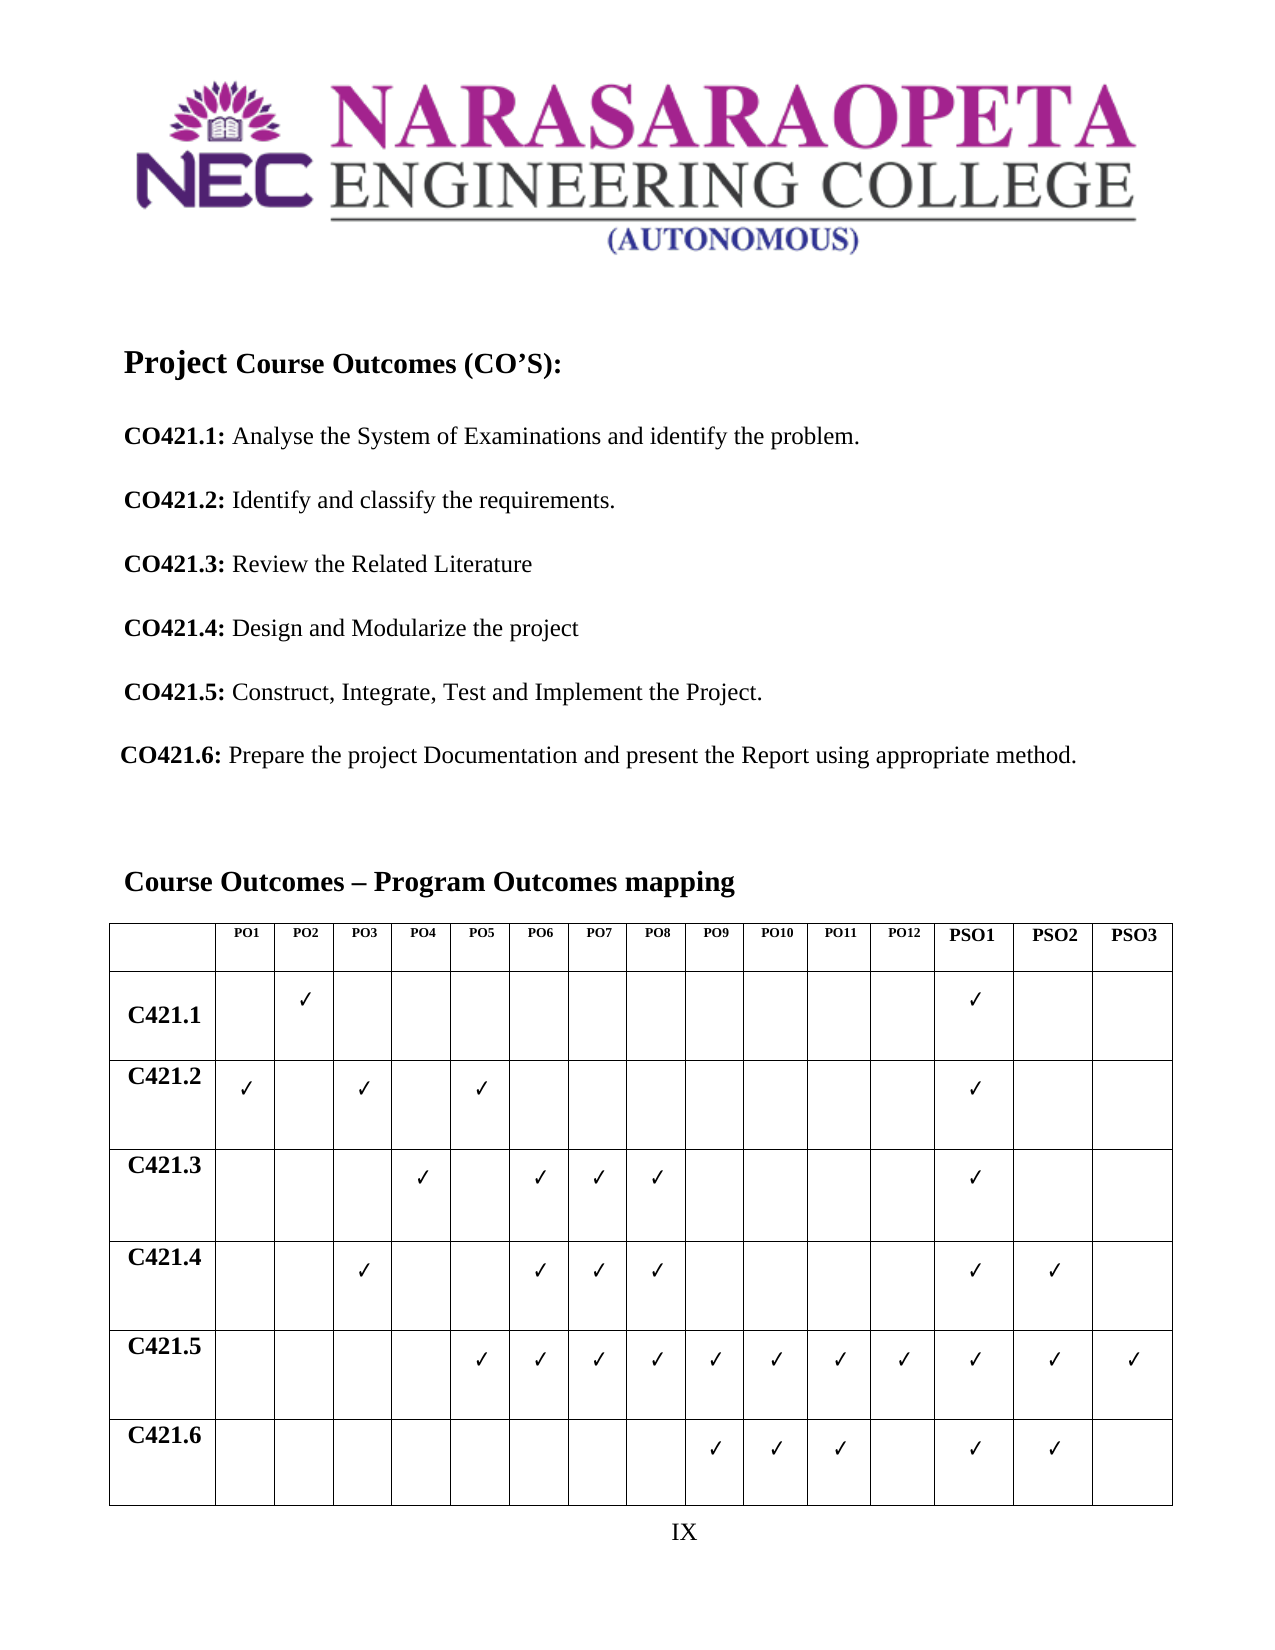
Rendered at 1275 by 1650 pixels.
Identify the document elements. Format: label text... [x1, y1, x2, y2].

table_cell [216, 1420, 274, 1505]
table_cell ✓ [451, 1061, 509, 1149]
table_header PO5 [451, 924, 509, 971]
table_cell ✓ [935, 1331, 1013, 1419]
table_header PO2 [275, 924, 333, 971]
table_header PSO3 [1093, 924, 1172, 971]
table_cell ✓ [1014, 1420, 1092, 1505]
table_cell [808, 1061, 870, 1149]
picture [123, 75, 1160, 263]
table_cell [451, 1150, 509, 1241]
table_cell [275, 1242, 333, 1330]
table_cell [510, 1420, 568, 1505]
table_cell ✓ [510, 1242, 568, 1330]
table_cell C421.3 [110, 1150, 215, 1241]
table_cell ✓ [808, 1331, 870, 1419]
table_cell ✓ [686, 1331, 743, 1419]
table_cell ✓ [392, 1150, 450, 1241]
table_cell ✓ [1014, 1331, 1092, 1419]
table_header PO9 [686, 924, 743, 971]
table_cell ✓ [216, 1061, 274, 1149]
table_cell [1093, 972, 1172, 1060]
table_cell [334, 1420, 391, 1505]
table_cell ✓ [510, 1331, 568, 1419]
table_cell ✓ [808, 1420, 870, 1505]
text Course Outcomes – Program Outcomes mapping [123, 864, 1155, 897]
table_cell [871, 1242, 934, 1330]
table_header PSO2 [1014, 924, 1092, 971]
table_cell [569, 972, 626, 1060]
table_cell [451, 1420, 509, 1505]
table_cell [808, 972, 870, 1060]
table_header PO11 [808, 924, 870, 971]
table_cell [808, 1242, 870, 1330]
text CO421.4: Design and Modularize the project [123, 613, 1155, 641]
table_cell [451, 1242, 509, 1330]
table_cell ✓ [1093, 1331, 1172, 1419]
table_cell [686, 1242, 743, 1330]
table_cell C421.2 [110, 1061, 215, 1149]
table_cell ✓ [510, 1150, 568, 1241]
table_cell [744, 1061, 807, 1149]
table_cell [275, 1061, 333, 1149]
table_cell [744, 972, 807, 1060]
table_cell [1014, 972, 1092, 1060]
table_cell [216, 1150, 274, 1241]
table_cell [334, 972, 391, 1060]
table_cell ✓ [935, 1061, 1013, 1149]
text CO421.6: Prepare the project Documentation and present the Report using appropriate method. [120, 741, 1155, 769]
table_cell [744, 1150, 807, 1241]
table_header PO6 [510, 924, 568, 971]
table_header [110, 924, 215, 971]
table_cell [392, 1061, 450, 1149]
table_cell [871, 972, 934, 1060]
table_cell [871, 1150, 934, 1241]
table_cell ✓ [935, 1420, 1013, 1505]
table_cell ✓ [627, 1150, 685, 1241]
table_cell [569, 1061, 626, 1149]
table_cell [871, 1420, 934, 1505]
table_cell [627, 1420, 685, 1505]
table_cell [686, 1150, 743, 1241]
text CO421.2: Identify and classify the requirements. [123, 485, 1155, 513]
table_cell [392, 1242, 450, 1330]
table_cell ✓ [275, 972, 333, 1060]
table_cell [627, 1061, 685, 1149]
table_cell [510, 1061, 568, 1149]
table_header PO1 [216, 924, 274, 971]
table_cell [510, 972, 568, 1060]
table_cell C421.6 [110, 1420, 215, 1505]
table_cell [216, 972, 274, 1060]
table_cell [275, 1331, 333, 1419]
table_cell [686, 972, 743, 1060]
table_cell [569, 1420, 626, 1505]
table_cell [627, 972, 685, 1060]
table_cell ✓ [744, 1420, 807, 1505]
table_cell [871, 1061, 934, 1149]
table_cell [744, 1242, 807, 1330]
table_cell [1014, 1150, 1092, 1241]
table_header PO3 [334, 924, 391, 971]
table_cell [334, 1150, 391, 1241]
table_cell ✓ [1014, 1242, 1092, 1330]
table_cell [1093, 1150, 1172, 1241]
table_cell [1093, 1061, 1172, 1149]
table_cell [392, 1331, 450, 1419]
text CO421.3: Review the Related Literature [123, 549, 1155, 577]
table_cell ✓ [569, 1150, 626, 1241]
table_cell ✓ [334, 1242, 391, 1330]
table_cell [334, 1331, 391, 1419]
table_cell [451, 972, 509, 1060]
table_cell ✓ [569, 1242, 626, 1330]
table_cell ✓ [451, 1331, 509, 1419]
table_header PO12 [871, 924, 934, 971]
table_cell ✓ [871, 1331, 934, 1419]
table_cell ✓ [744, 1331, 807, 1419]
table_cell [686, 1061, 743, 1149]
table_cell C421.1 [110, 972, 215, 1060]
table_cell ✓ [686, 1420, 743, 1505]
table_header PSO1 [935, 924, 1013, 971]
table_cell ✓ [627, 1242, 685, 1330]
table_cell ✓ [935, 972, 1013, 1060]
table_cell ✓ [334, 1061, 391, 1149]
text CO421.1: Analyse the System of Examinations and identify the problem. [123, 421, 1155, 449]
table_header PO10 [744, 924, 807, 971]
table_cell C421.5 [110, 1331, 215, 1419]
table_cell [392, 972, 450, 1060]
table_cell [1093, 1242, 1172, 1330]
table_cell [1014, 1061, 1092, 1149]
table_cell ✓ [935, 1150, 1013, 1241]
table_cell [392, 1420, 450, 1505]
table_cell [808, 1150, 870, 1241]
table_cell [275, 1420, 333, 1505]
table_cell ✓ [935, 1242, 1013, 1330]
table_header PO8 [627, 924, 685, 971]
table_header PO4 [392, 924, 450, 971]
table_cell [216, 1331, 274, 1419]
table_cell [275, 1150, 333, 1241]
table_cell ✓ [569, 1331, 626, 1419]
table_header PO7 [569, 924, 626, 971]
text Project Course Outcomes (CO’S): [123, 342, 1155, 381]
table_cell [216, 1242, 274, 1330]
table_cell [1093, 1420, 1172, 1505]
table_cell ✓ [627, 1331, 685, 1419]
table_cell C421.4 [110, 1242, 215, 1330]
text CO421.5: Construct, Integrate, Test and Implement the Project. [123, 677, 1155, 705]
